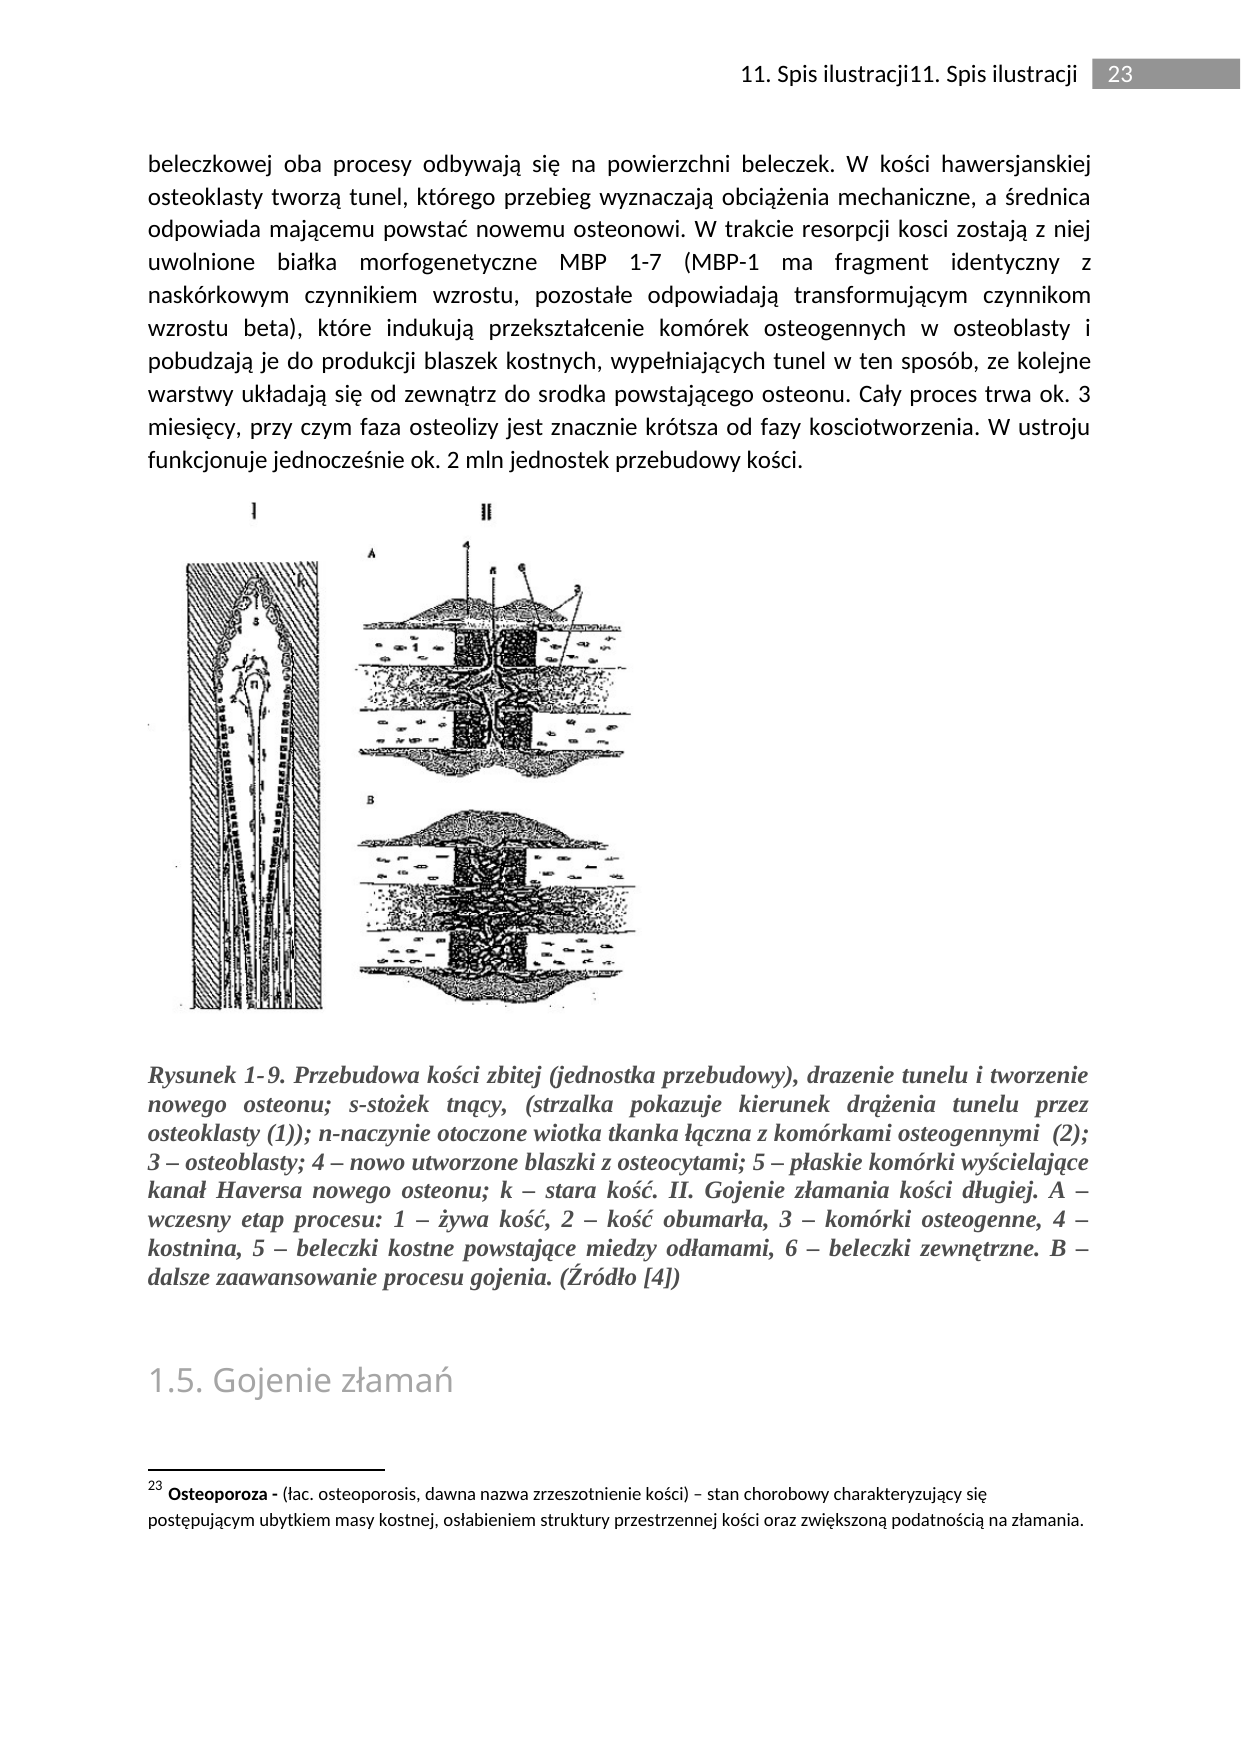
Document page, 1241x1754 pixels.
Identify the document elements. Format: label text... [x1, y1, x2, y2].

subtitle 1.5. Gojenie złamań [148, 1357, 1092, 1402]
picture [147, 493, 680, 1042]
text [148, 148, 1092, 474]
